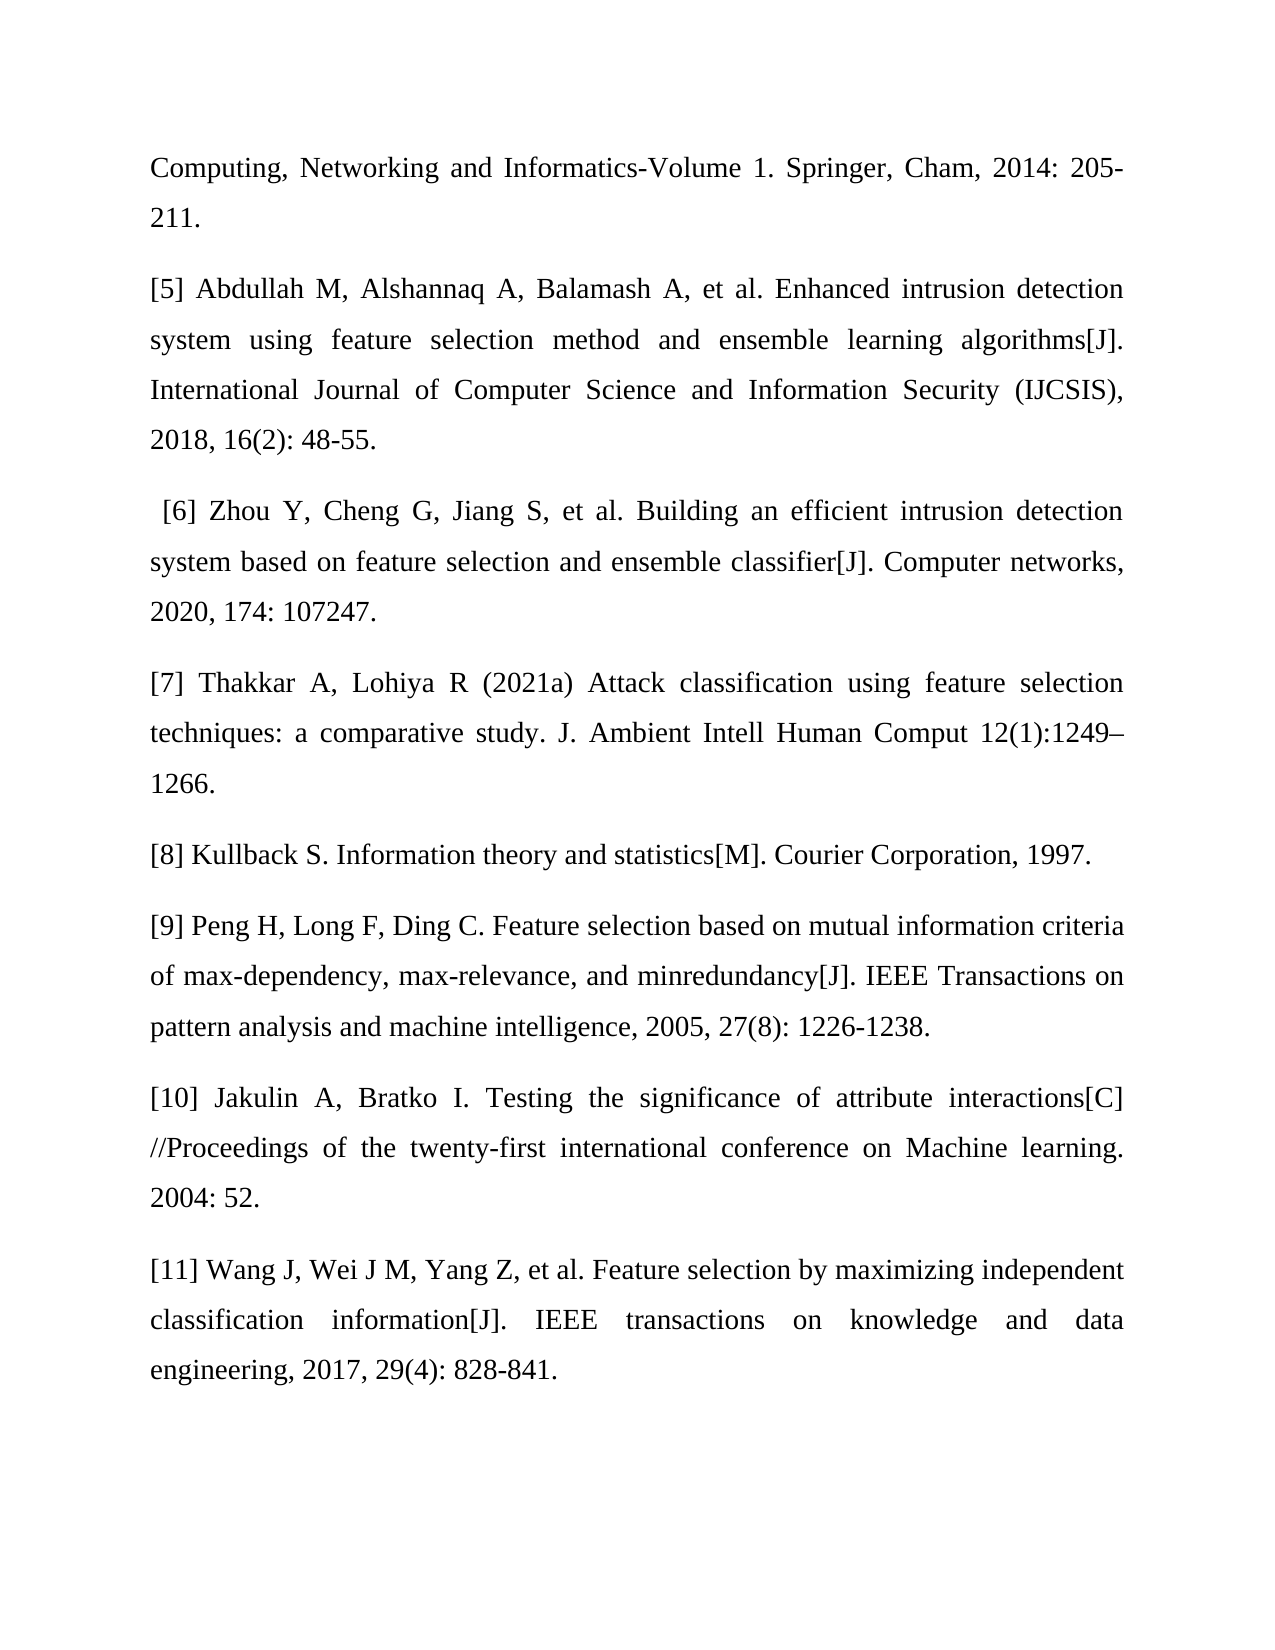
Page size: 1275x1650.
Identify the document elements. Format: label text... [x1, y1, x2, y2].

text [5] Abdullah M, Alshannaq A, Balamash A, et al. Enhanced intrusion detection system using feature selection method and ensemble learning algorithms[J]. International Journal of Computer Science and Information Security (IJCSIS), 2018, 16(2): 48-55. [150, 271, 1125, 456]
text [150, 150, 1125, 234]
text [8] Kullback S. Information theory and statistics[M]. Courier Corporation, 1997. [150, 837, 1125, 871]
text [7] Thakkar A, Lohiya R (2021a) Attack classification using feature selection techniques: a comparative study. J. Ambient Intell Human Comput 12(1):1249–1266. [150, 665, 1125, 799]
text [11] Wang J, Wei J M, Yang Z, et al. Feature selection by maximizing independent classification information[J]. IEEE transactions on knowledge and data engineering, 2017, 29(4): 828-841. [150, 1252, 1125, 1386]
text [6] Zhou Y, Cheng G, Jiang S, et al. Building an efficient intrusion detection system based on feature selection and ensemble classifier[J]. Computer networks, 2020, 174: 107247. [150, 493, 1125, 628]
text [9] Peng H, Long F, Ding C. Feature selection based on mutual information criteria of max-dependency, max-relevance, and minredundancy[J]. IEEE Transactions on pattern analysis and machine intelligence, 2005, 27(8): 1226-1238. [150, 908, 1125, 1042]
text [10] Jakulin A, Bratko I. Testing the significance of attribute interactions[C] //Proceedings of the twenty-first international conference on Machine learning. 2004: 52. [150, 1080, 1125, 1214]
